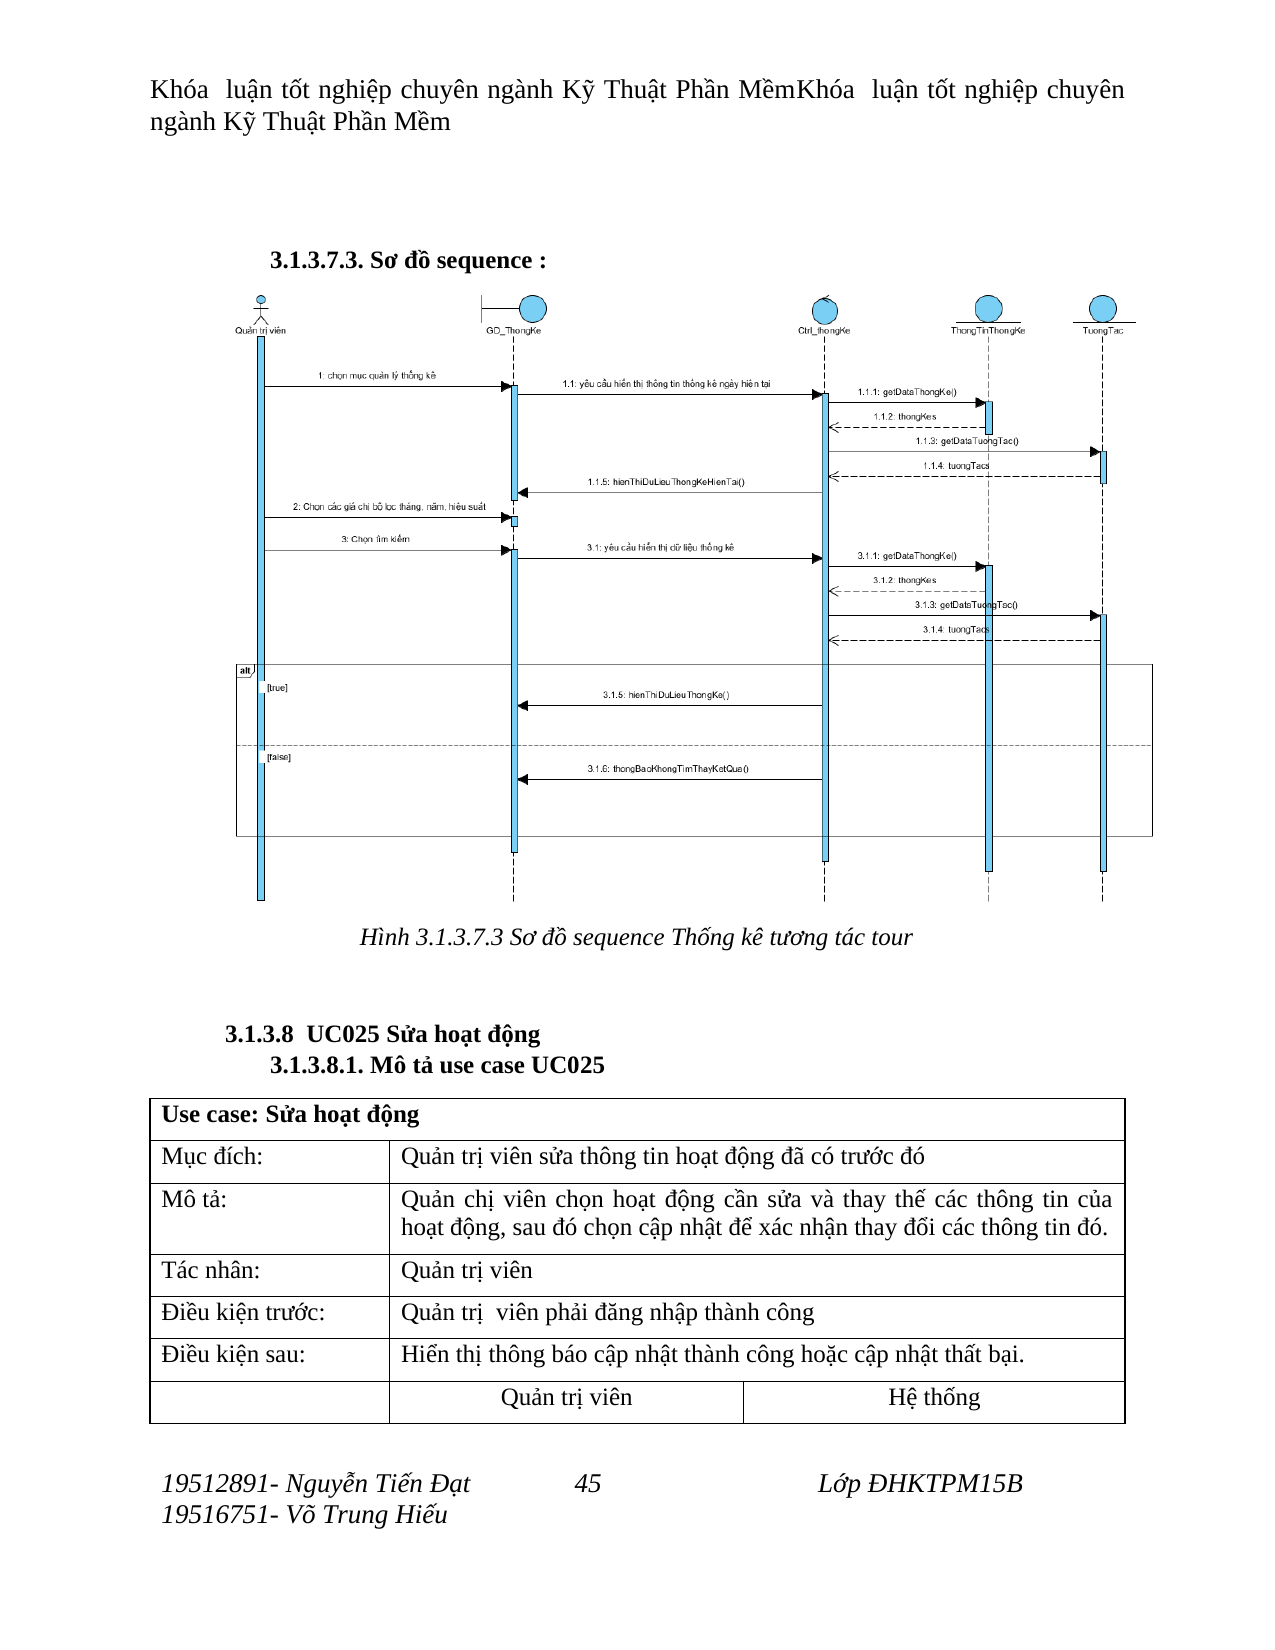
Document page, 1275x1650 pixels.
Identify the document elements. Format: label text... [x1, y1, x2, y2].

table_cell [151, 1382, 389, 1423]
text 3.1.3.7.3. Sơ đồ sequence : [270, 245, 1125, 274]
picture [225, 293, 1155, 904]
subtitle UC025 Sửa hoạt động [225, 1019, 1125, 1048]
table_cell Mô tả: [151, 1184, 389, 1254]
table_cell Quản trị viên [390, 1382, 743, 1423]
table_cell Mục đích: [151, 1141, 389, 1183]
text 3.1.3.8.1. Mô tả use case UC025 [270, 1050, 1125, 1079]
text Hình 3.1.3.7.3 Sơ đồ sequence Thống kê tương tác tour [150, 922, 1125, 951]
table_header Use case: Sửa hoạt động [151, 1099, 1124, 1140]
table_cell Quản trị viên phải đăng nhập thành công [390, 1297, 1124, 1338]
table_cell Hiển thị thông báo cập nhật thành công hoặc cập nhật thất bại. [390, 1339, 1124, 1381]
table_cell Điều kiện sau: [151, 1339, 389, 1381]
table_cell Hệ thống [744, 1382, 1124, 1423]
table_cell Quản trị viên [390, 1255, 1124, 1296]
table_cell Điều kiện trước: [151, 1297, 389, 1338]
table_cell Quản trị viên sửa thông tin hoạt động đã có trước đó [390, 1141, 1124, 1183]
table_cell Quản chị viên chọn hoạt động cần sửa và thay thế các thông tin của hoạt động, sau đó chọn cập nhật để xác nhận thay đổi các thông tin đó. [390, 1184, 1124, 1254]
table_cell Tác nhân: [151, 1255, 389, 1296]
